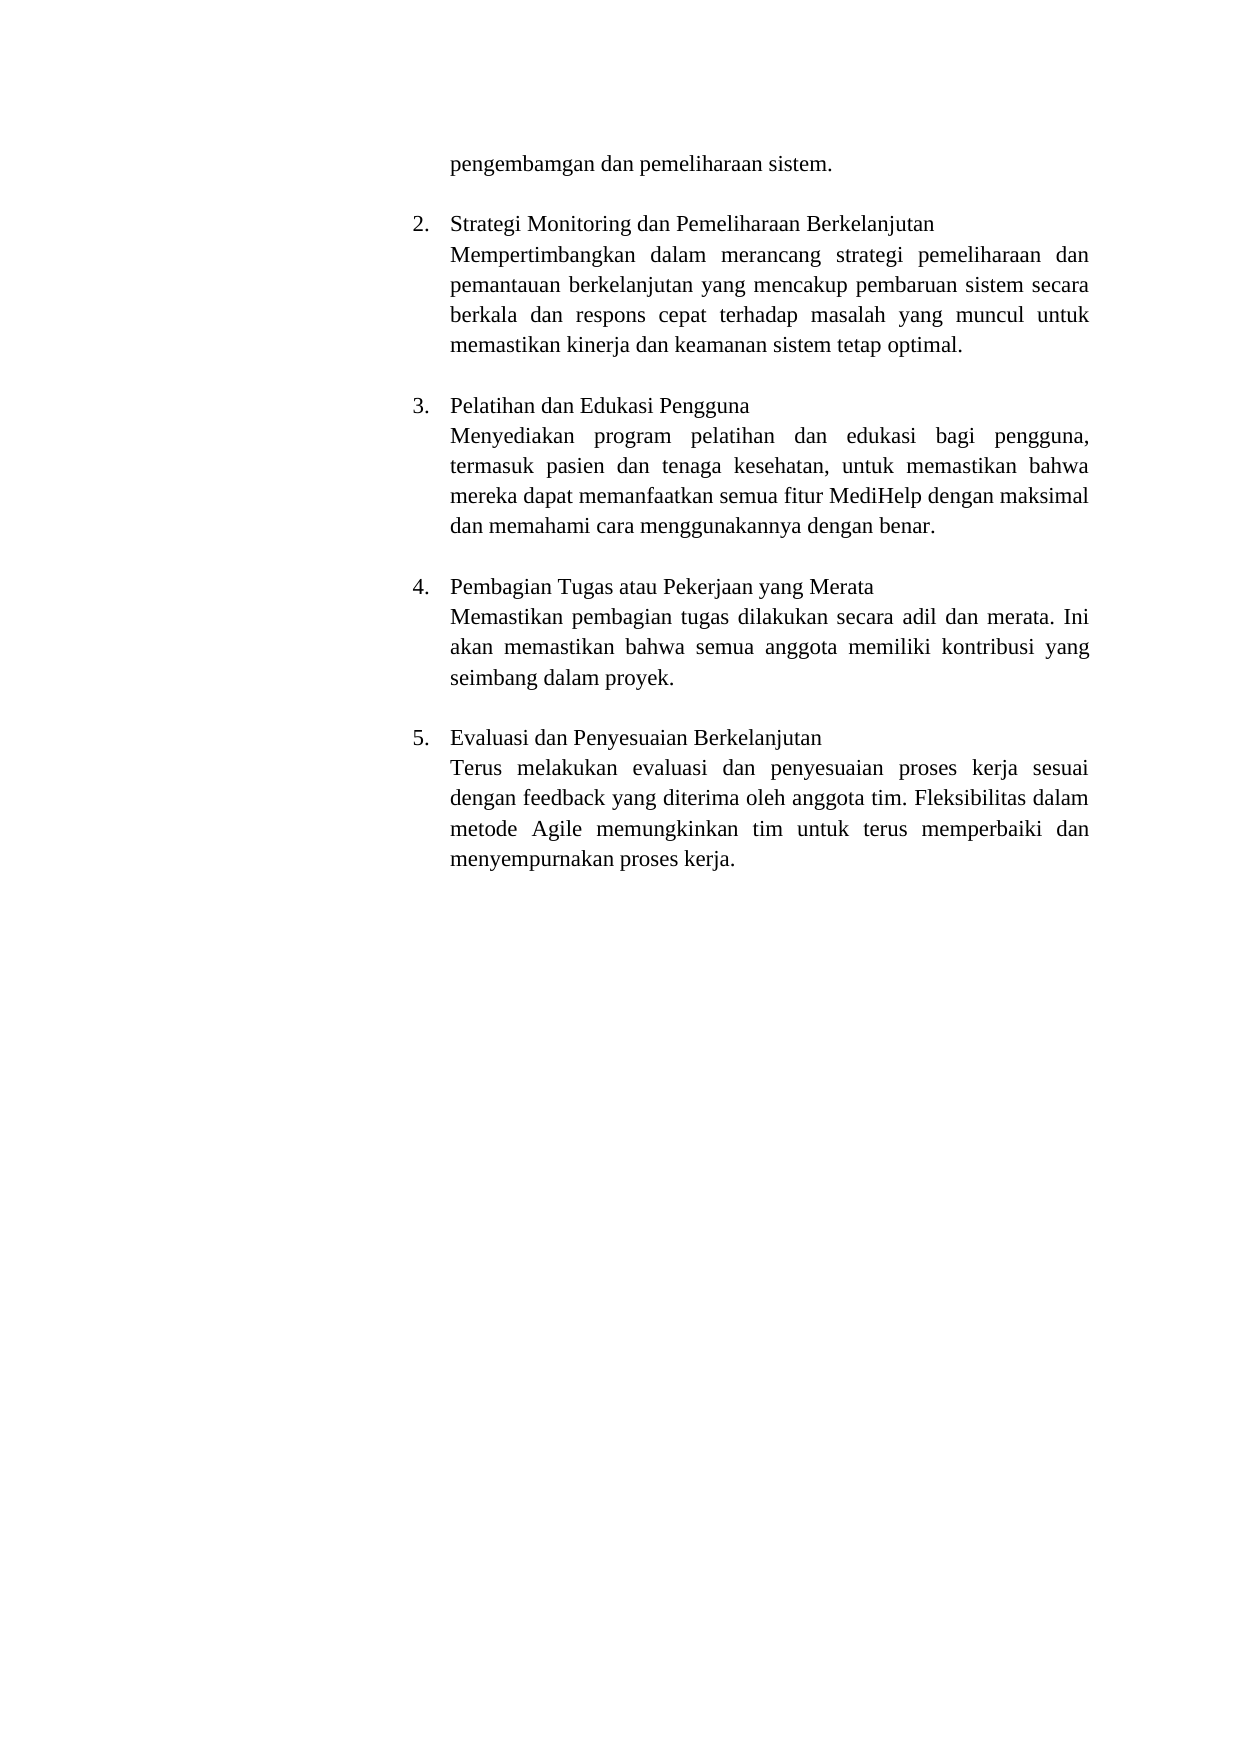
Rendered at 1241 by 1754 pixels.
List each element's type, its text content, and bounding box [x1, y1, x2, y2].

text Mempertimbangkan dalam merancang strategi pemeliharaan dan pemantauan berkelanjutan yang mencakup pembaruan sistem secara berkala dan respons cepat terhadap masalah yang muncul untuk memastikan kinerja dan keamanan sistem tetap optimal. [450, 241, 1090, 358]
text Terus melakukan evaluasi dan penyesuaian proses kerja sesuai dengan feedback yang diterima oleh anggota tim. Fleksibilitas dalam metode Agile memungkinkan tim untuk terus memperbaiki dan menyempurnakan proses kerja. [450, 754, 1090, 871]
list Evaluasi dan Penyesuaian Berkelanjutan [412, 724, 1090, 750]
text Menyediakan program pelatihan dan edukasi bagi pengguna, termasuk pasien dan tenaga kesehatan, untuk memastikan bahwa mereka dapat memanfaatkan semua fitur MediHelp dengan maksimal dan memahami cara menggunakannya dengan benar. [450, 422, 1090, 539]
list Strategi Monitoring dan Pemeliharaan Berkelanjutan [412, 210, 1090, 237]
text Memastikan pembagian tugas dilakukan secara adil dan merata. Ini akan memastikan bahwa semua anggota memiliki kontribusi yang seimbang dalam proyek. [450, 603, 1090, 690]
list Pembagian Tugas atau Pekerjaan yang Merata [412, 573, 1090, 599]
list Pelatihan dan Edukasi Pengguna [412, 392, 1090, 418]
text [450, 150, 1090, 176]
